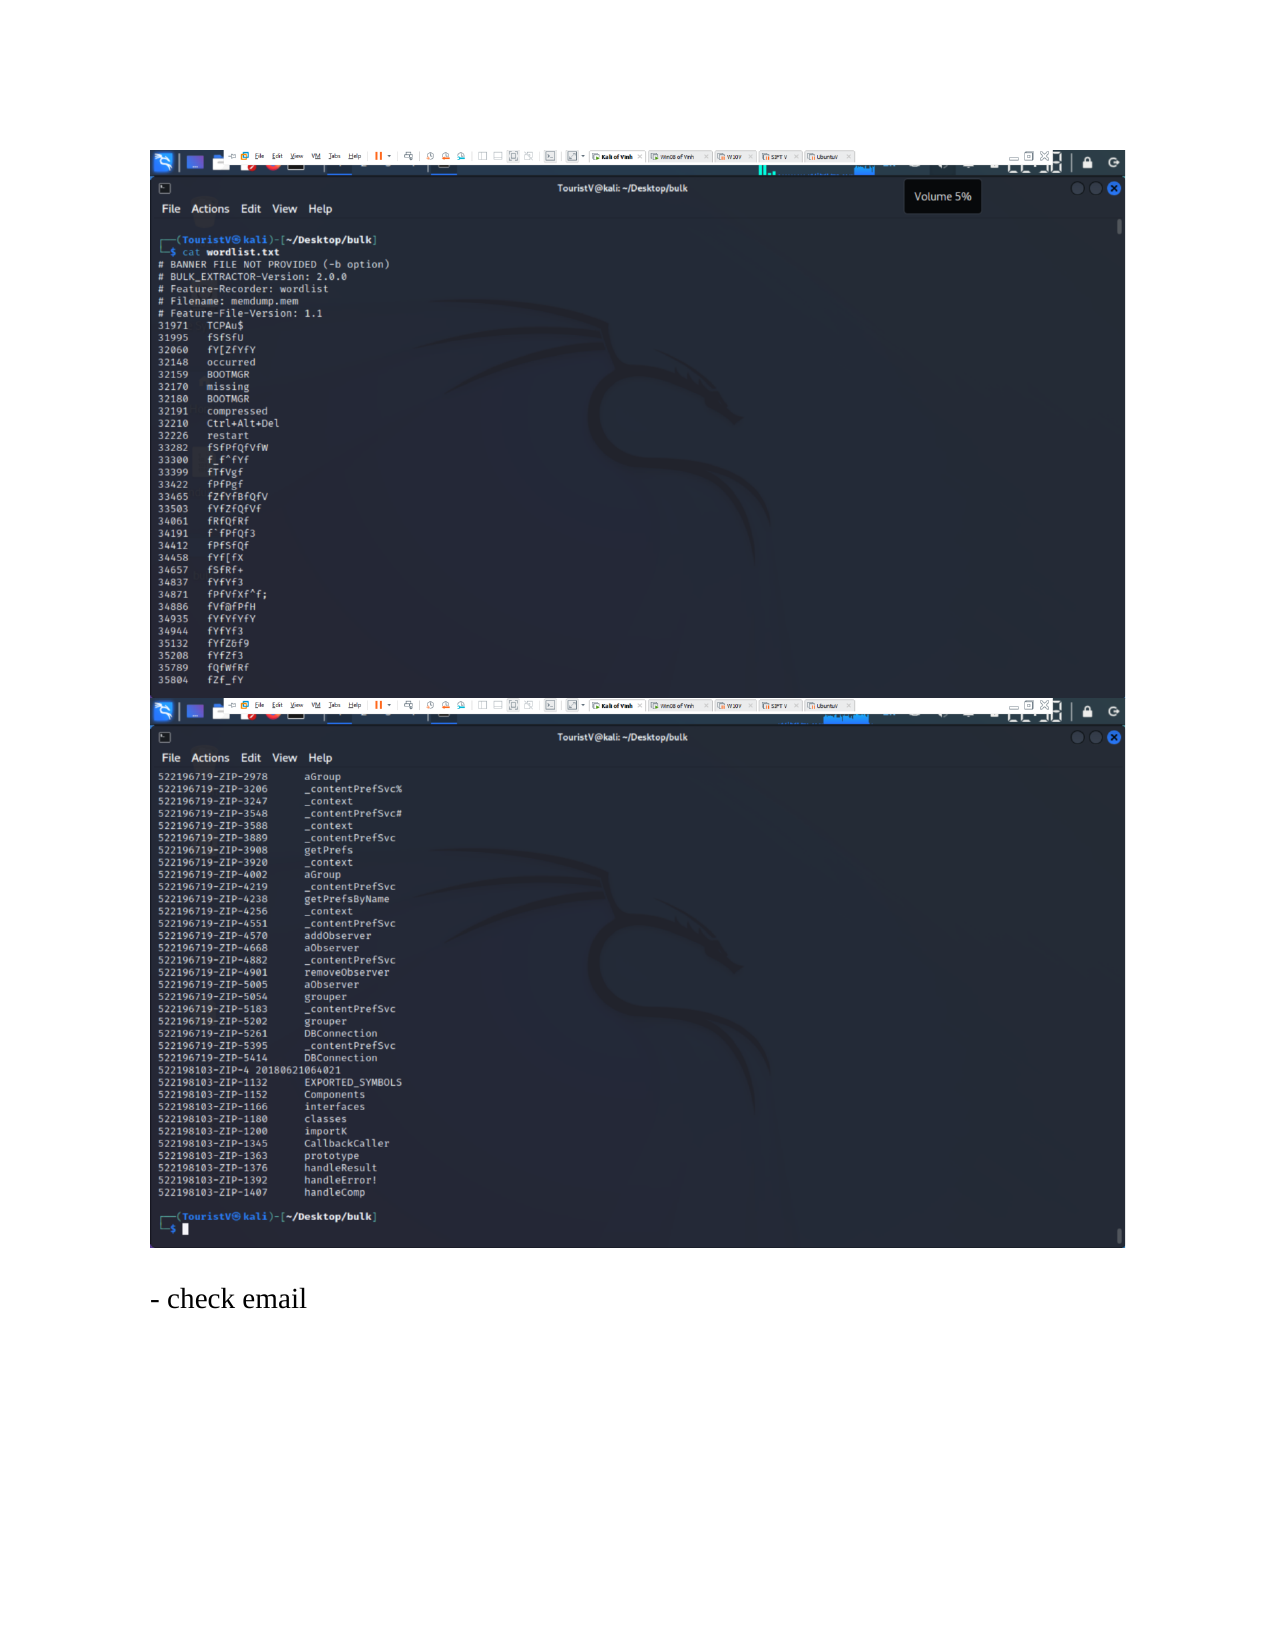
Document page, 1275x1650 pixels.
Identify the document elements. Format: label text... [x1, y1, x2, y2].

picture [150, 150, 1125, 1248]
text - check email [150, 1281, 1125, 1314]
